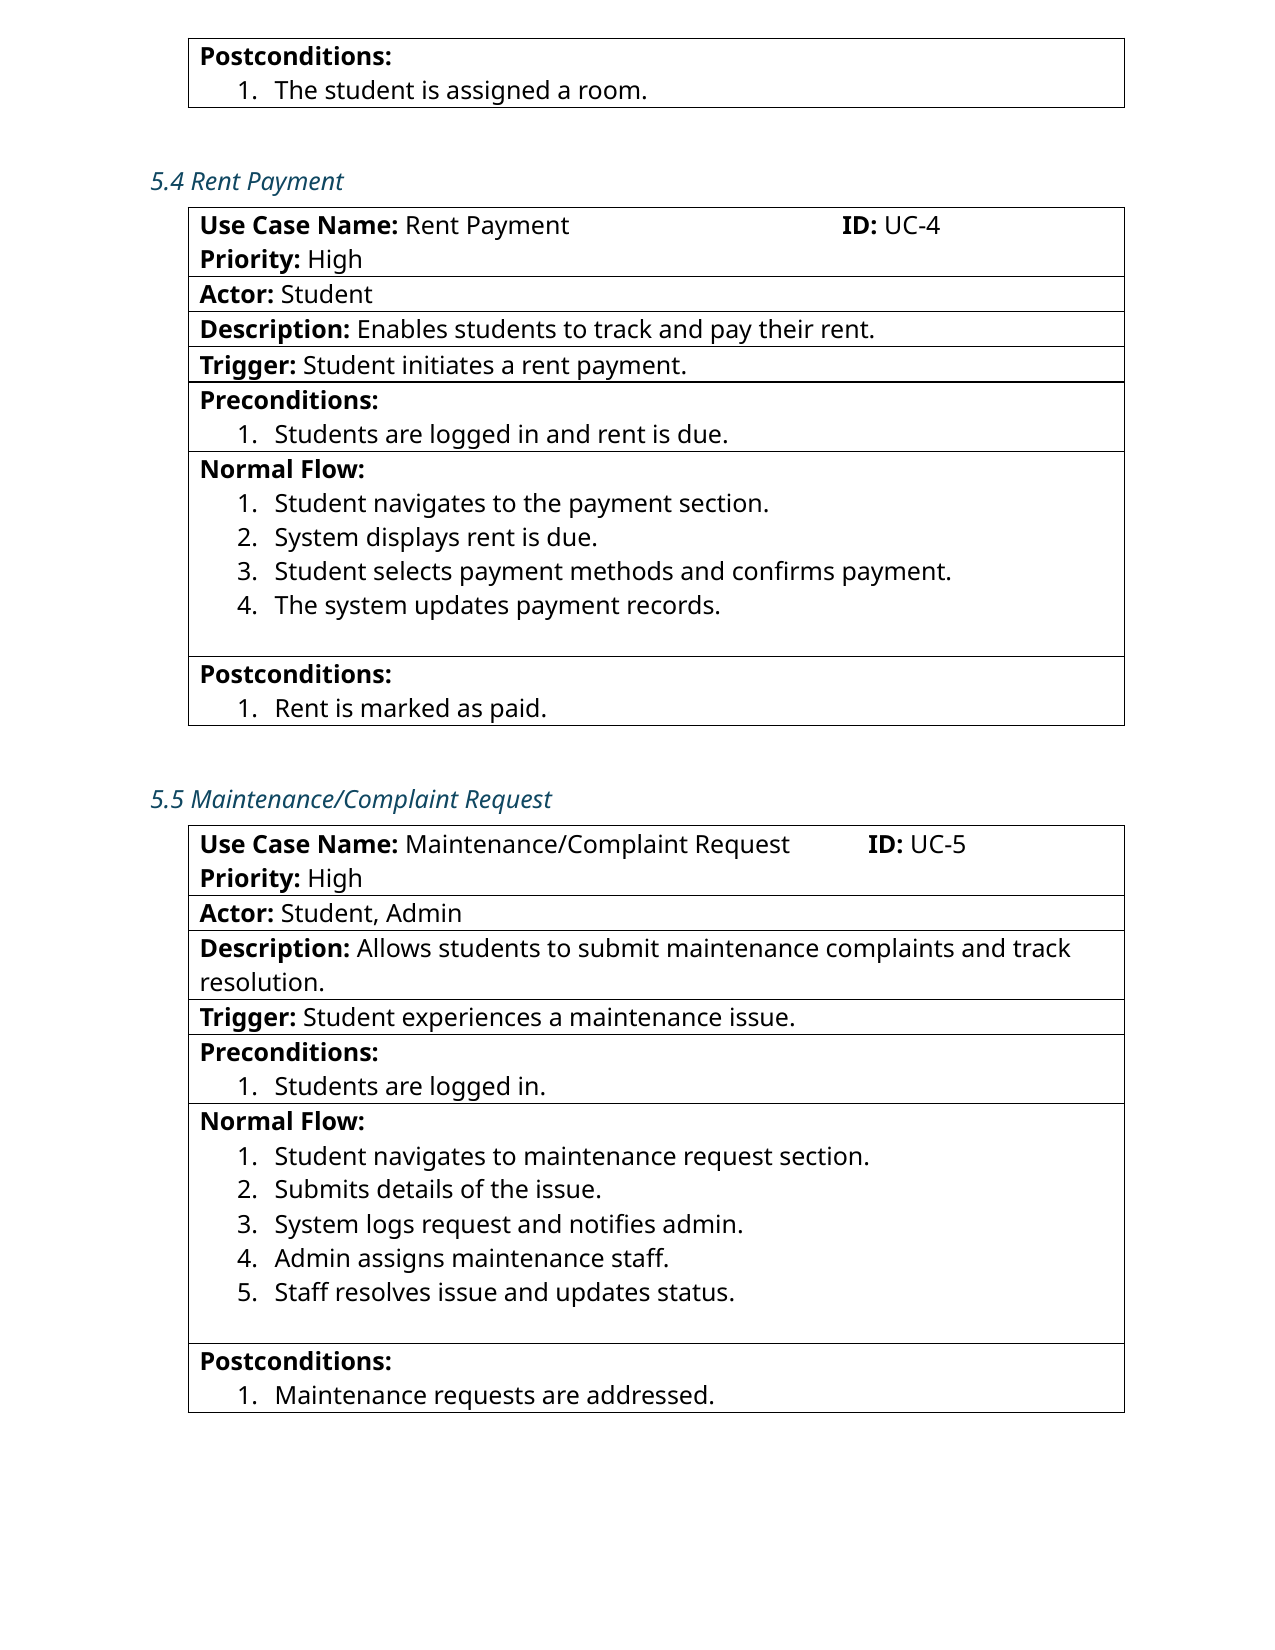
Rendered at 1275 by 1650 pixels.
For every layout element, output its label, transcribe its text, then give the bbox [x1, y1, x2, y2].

table_cell Normal Flow: Student navigates to the payment section. System displays rent is due. Student selects payment methods and confirms payment. The system updates payment records. [189, 452, 1124, 656]
table_cell Postconditions: The student is assigned a room. [189, 39, 1124, 107]
table_cell Preconditions: Students are logged in and rent is due. [189, 383, 1124, 451]
table_header Use Case Name: Rent Payment ID: UC-4 Priority: High [189, 208, 1124, 276]
table_cell Normal Flow: Student navigates to maintenance request section. Submits details of the issue. System logs request and notifies admin. Admin assigns maintenance staff. Staff resolves issue and updates status. [189, 1104, 1124, 1342]
table_cell Trigger: Student experiences a maintenance issue. [189, 1000, 1124, 1034]
table_cell Preconditions: Students are logged in. [189, 1035, 1124, 1103]
table_cell Actor: Student [189, 277, 1124, 311]
table_cell Description: Allows students to submit maintenance complaints and track resolution. [189, 931, 1124, 999]
subtitle 5.5 Maintenance/Complaint Request [150, 782, 1125, 816]
subtitle 5.4 Rent Payment [150, 163, 1125, 198]
table_cell Actor: Student, Admin [189, 896, 1124, 929]
table_cell Description: Enables students to track and pay their rent. [189, 312, 1124, 346]
table_cell Postconditions: Rent is marked as paid. [189, 657, 1124, 725]
table_header Use Case Name: Maintenance/Complaint Request ID: UC-5 Priority: High [189, 826, 1124, 894]
table_cell Postconditions: Maintenance requests are addressed. [189, 1344, 1124, 1412]
table_cell Trigger: Student initiates a rent payment. [189, 347, 1124, 381]
